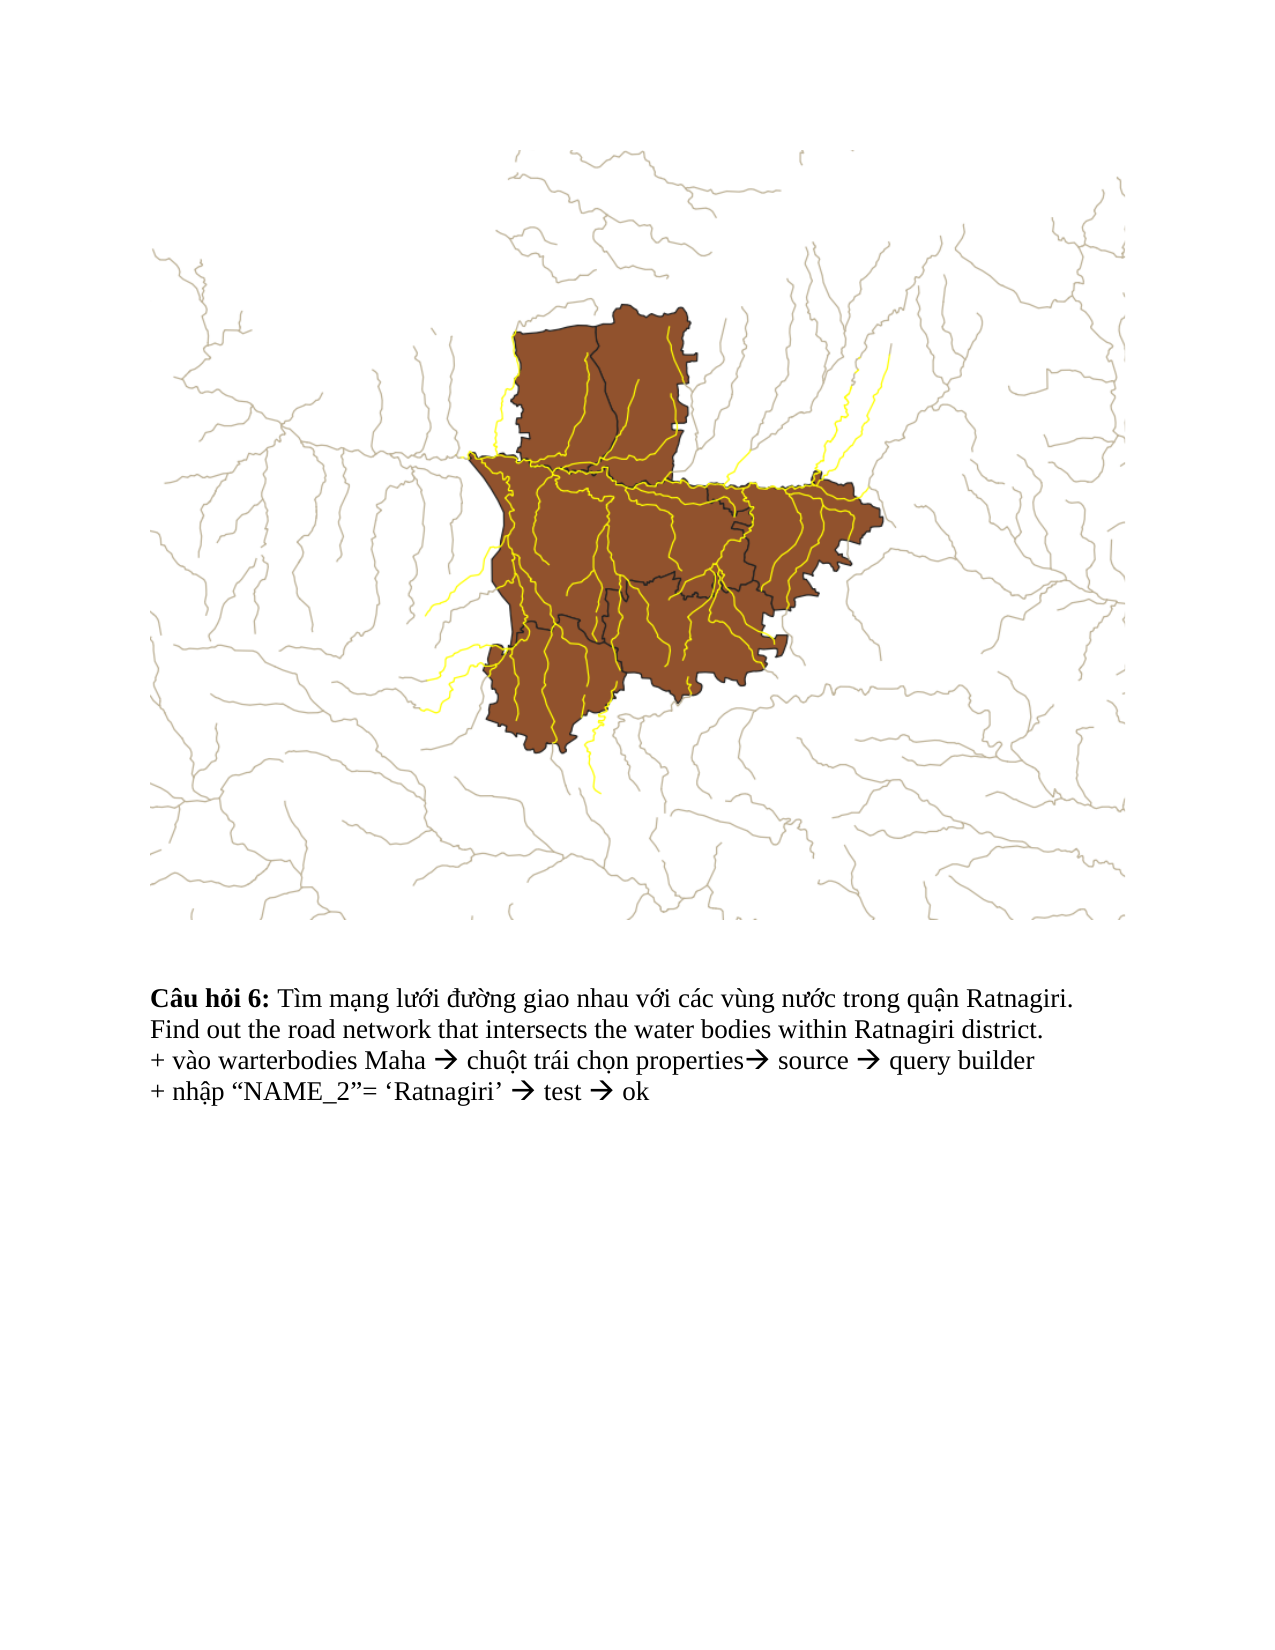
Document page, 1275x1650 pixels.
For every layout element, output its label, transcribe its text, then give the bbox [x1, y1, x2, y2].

text Find out the road network that intersects the water bodies within Ratnagiri district. [150, 1013, 1125, 1044]
text Câu hỏi 6: Tìm mạng lưới đường giao nhau với các vùng nước trong quận Ratnagiri. [150, 982, 1125, 1013]
text + nhập “NAME_2”= ‘Ratnagiri’ test ok [150, 1075, 1125, 1107]
text + vào warterbodies Maha chuột trái chọn properties source query builder [150, 1044, 1125, 1075]
picture [150, 150, 1125, 920]
